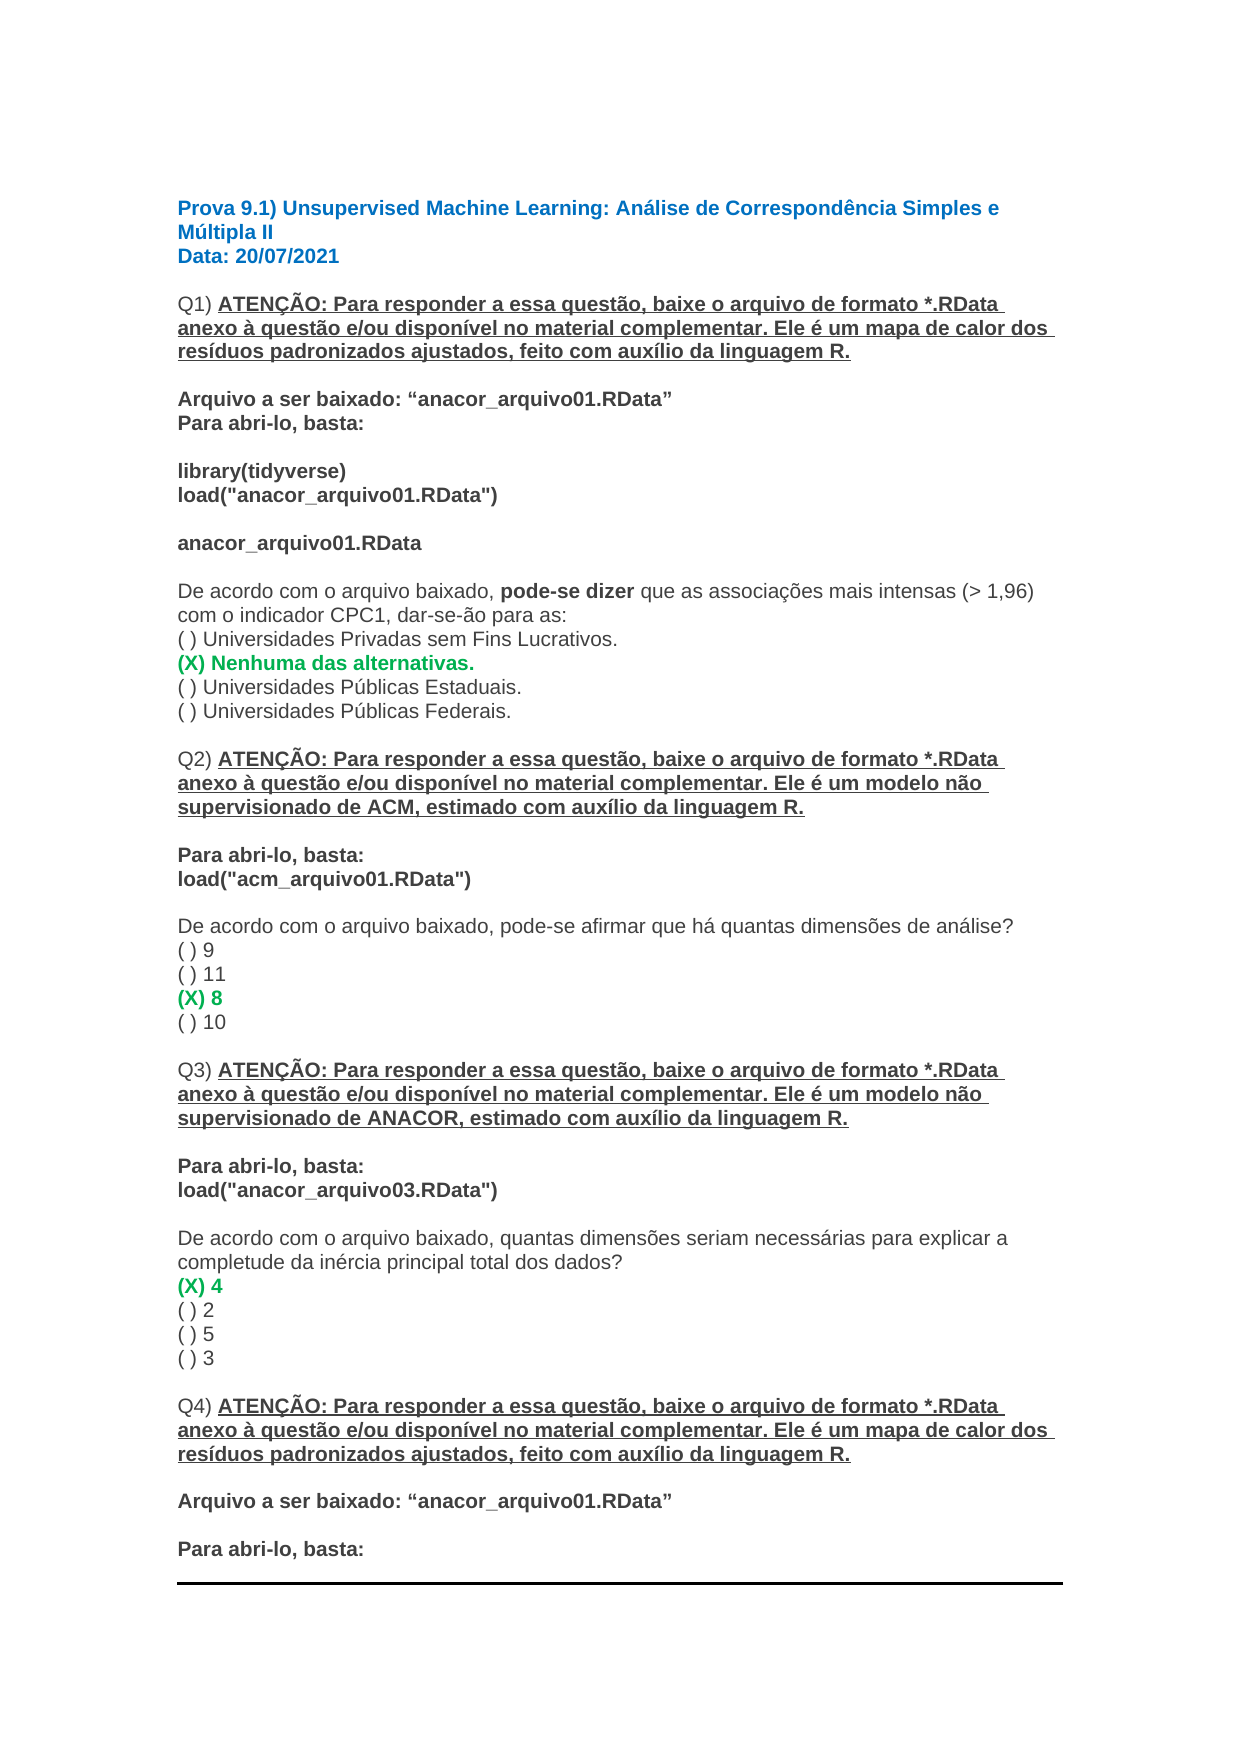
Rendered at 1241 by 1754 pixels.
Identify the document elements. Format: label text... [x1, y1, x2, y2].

text Q3) ATENÇÃO: Para responder a essa questão, baixe o arquivo de formato *.RData anexo à questão e/ou disponível no material complementar. Ele é um modelo não supervisionado de ANACOR, estimado com auxílio da linguagem R. [177, 1058, 1063, 1130]
text Arquivo a ser baixado: “anacor_arquivo01.RData” [177, 387, 1063, 411]
text load("anacor_arquivo03.RData") [177, 1178, 1063, 1202]
text ( ) 2 [177, 1298, 1063, 1322]
text Q2) ATENÇÃO: Para responder a essa questão, baixe o arquivo de formato *.RData anexo à questão e/ou disponível no material complementar. Ele é um modelo não supervisionado de ACM, estimado com auxílio da linguagem R. [177, 747, 1063, 818]
text Arquivo a ser baixado: “anacor_arquivo01.RData” [177, 1489, 1063, 1513]
text ( ) 11 [177, 962, 1063, 986]
text Para abri-lo, basta: [177, 842, 1063, 866]
text load("acm_arquivo01.RData") [177, 866, 1063, 890]
text anacor_arquivo01.RData [177, 531, 1063, 555]
text Q1) ATENÇÃO: Para responder a essa questão, baixe o arquivo de formato *.RData anexo à questão e/ou disponível no material complementar. Ele é um mapa de calor dos resíduos padronizados ajustados, feito com auxílio da linguagem R. [177, 291, 1063, 363]
text ( ) 5 [177, 1322, 1063, 1346]
text Q4) ATENÇÃO: Para responder a essa questão, baixe o arquivo de formato *.RData anexo à questão e/ou disponível no material complementar. Ele é um mapa de calor dos resíduos padronizados ajustados, feito com auxílio da linguagem R. [177, 1393, 1063, 1465]
text De acordo com o arquivo baixado, quantas dimensões seriam necessárias para explicar a completude da inércia principal total dos dados? [177, 1226, 1063, 1274]
text Prova 9.1) Unsupervised Machine Learning: Análise de Correspondência Simples e Múltipla II Data: 20/07/2021 [177, 196, 1063, 267]
text ( ) 9 [177, 938, 1063, 962]
text Para abri-lo, basta: [177, 1537, 1063, 1561]
text De acordo com o arquivo baixado, pode-se dizer que as associações mais intensas (> 1,96) com o indicador CPC1, dar-se-ão para as: [177, 579, 1063, 627]
text load("anacor_arquivo01.RData") [177, 483, 1063, 507]
text ( ) Universidades Públicas Estaduais. [177, 675, 1063, 699]
text (X) 4 [177, 1274, 1063, 1298]
text ( ) 3 [177, 1346, 1063, 1369]
text Para abri-lo, basta: [177, 1154, 1063, 1178]
text (X) Nenhuma das alternativas. [177, 651, 1063, 675]
text ( ) Universidades Privadas sem Fins Lucrativos. [177, 627, 1063, 651]
text ( ) 10 [177, 1010, 1063, 1034]
text Para abri-lo, basta: [177, 411, 1063, 435]
text De acordo com o arquivo baixado, pode-se afirmar que há quantas dimensões de análise? [177, 914, 1063, 938]
text ( ) Universidades Públicas Federais. [177, 699, 1063, 723]
text (X) 8 [177, 986, 1063, 1010]
text library(tidyverse) [177, 459, 1063, 483]
